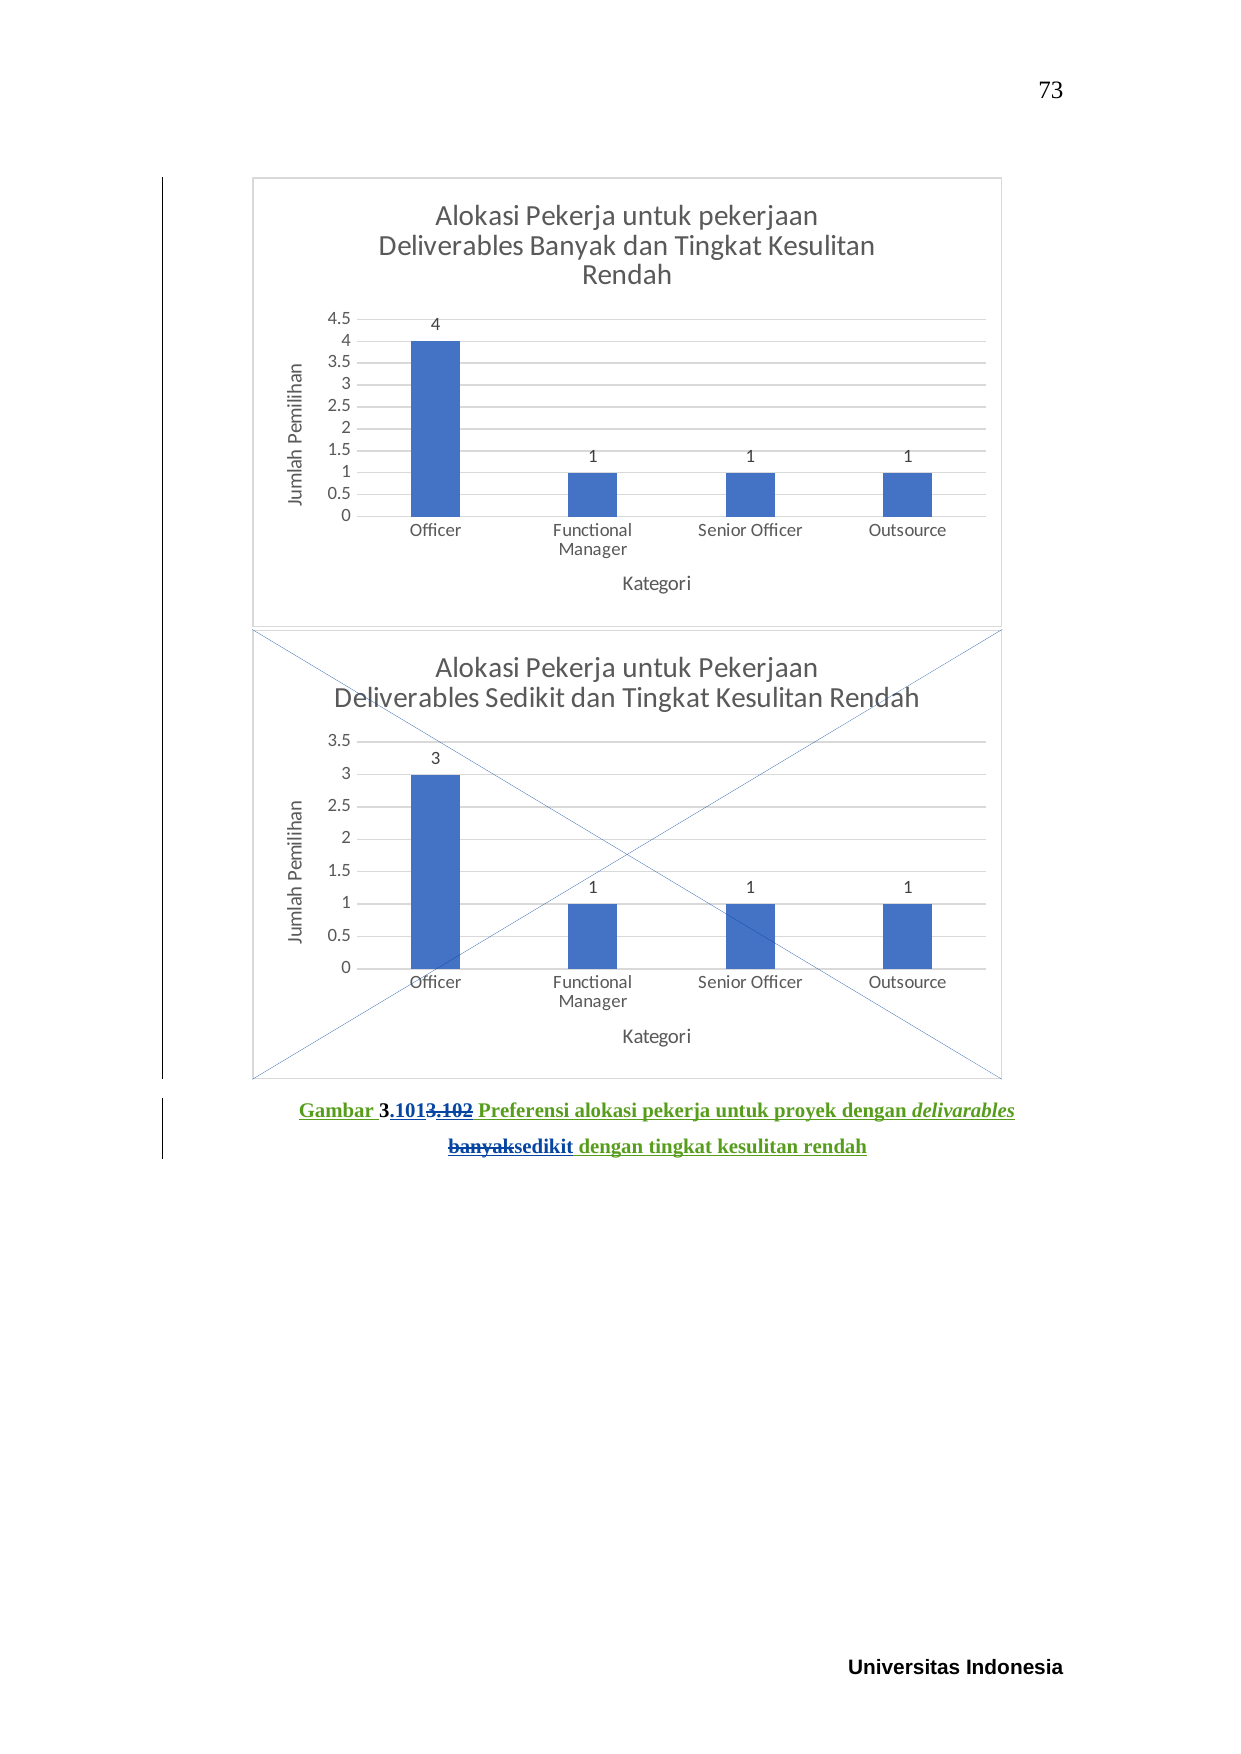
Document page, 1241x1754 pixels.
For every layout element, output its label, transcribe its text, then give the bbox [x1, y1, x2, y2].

text 3 [252, 1098, 1063, 1158]
